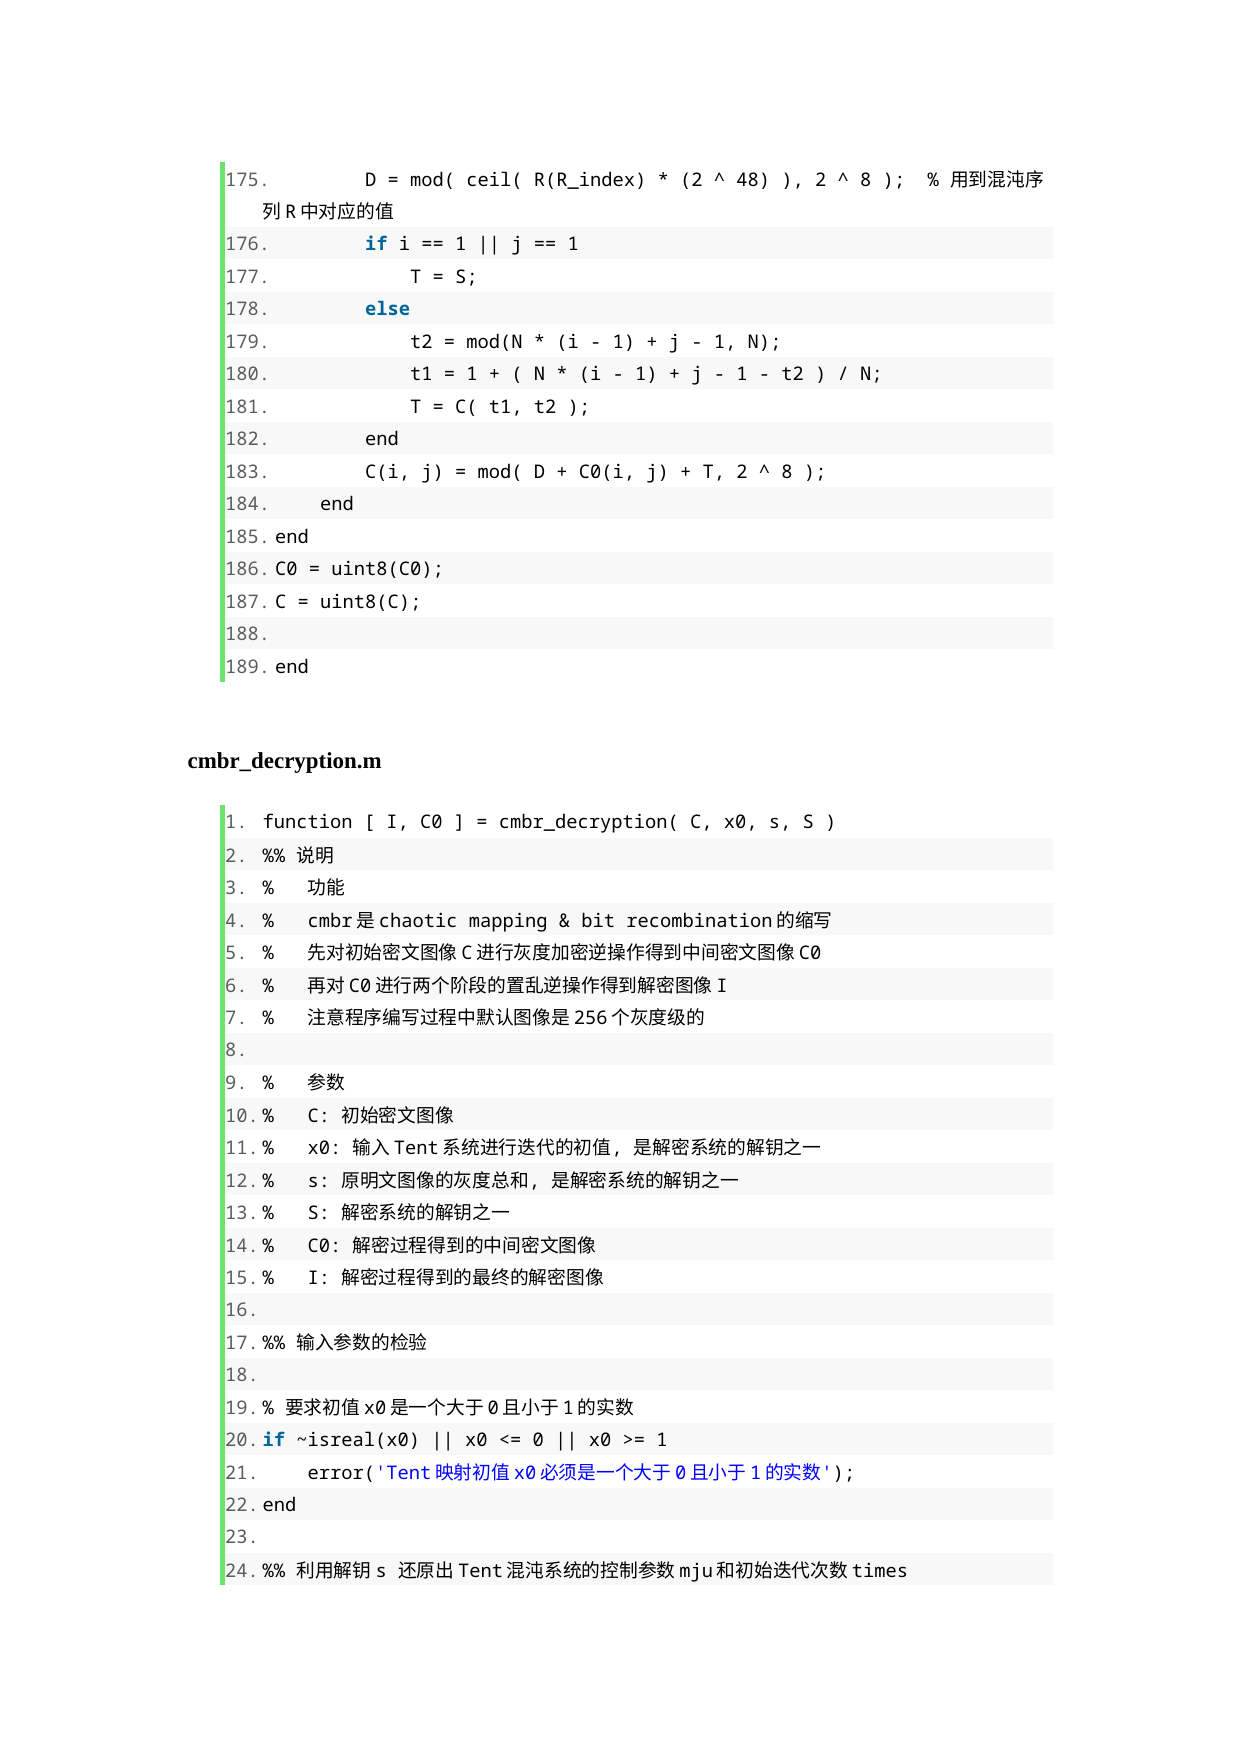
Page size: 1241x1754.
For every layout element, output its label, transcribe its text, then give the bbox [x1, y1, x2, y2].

list % 再对C0进行两个阶段的置乱逆操作得到解密图像I [225, 968, 1053, 1000]
list T = S; [225, 259, 1053, 292]
text cmbr_decryption.m [187, 744, 1053, 776]
list if i == 1 || j == 1 [225, 227, 1053, 259]
list %% 说明 [225, 838, 1053, 870]
list C0 = uint8(C0); [225, 552, 1053, 584]
list end [225, 649, 1053, 682]
list C = uint8(C); [225, 584, 1053, 617]
list end [225, 519, 1053, 552]
list end [225, 487, 1053, 519]
list T = C( t1, t2 ); [225, 389, 1053, 422]
list % x0: 输入Tent系统进行迭代的初值, 是解密系统的解钥之一 [225, 1130, 1053, 1163]
list % 注意程序编写过程中默认图像是256个灰度级的 [225, 1000, 1053, 1033]
list %% 利用解钥 s 还原出Tent混沌系统的控制参数mju和初始迭代次数times [225, 1553, 1053, 1585]
list % S: 解密系统的解钥之一 [225, 1195, 1053, 1228]
list if ~isreal(x0) || x0 <= 0 || x0 >= 1 [225, 1423, 1053, 1455]
list else [225, 292, 1053, 324]
list % C0: 解密过程得到的中间密文图像 [225, 1228, 1053, 1260]
list % 先对初始密文图像C进行灰度加密逆操作得到中间密文图像C0 [225, 935, 1053, 968]
list D = mod( ceil( R(R_index) * (2 ^ 48) ), 2 ^ 8 ); % 用到混沌序列R中对应的值 [225, 162, 1053, 227]
list %% 输入参数的检验 [225, 1325, 1053, 1358]
list error('Tent映射初值x0必须是一个大于0且小于1的实数'); [225, 1455, 1053, 1488]
list t1 = 1 + ( N * (i - 1) + j - 1 - t2 ) / N; [225, 357, 1053, 389]
list function [ I, C0 ] = cmbr_decryption( C, x0, s, S ) [225, 805, 1053, 838]
list % I: 解密过程得到的最终的解密图像 [225, 1260, 1053, 1293]
list t2 = mod(N * (i - 1) + j - 1, N); [225, 324, 1053, 357]
list % 要求初值x0是一个大于0且小于1的实数 [225, 1390, 1053, 1423]
list % s: 原明文图像的灰度总和, 是解密系统的解钥之一 [225, 1163, 1053, 1195]
list % cmbr是chaotic mapping & bit recombination的缩写 [225, 903, 1053, 935]
list % C: 初始密文图像 [225, 1098, 1053, 1130]
list end [225, 422, 1053, 454]
list end [225, 1488, 1053, 1520]
list % 参数 [225, 1065, 1053, 1098]
list C(i, j) = mod( D + C0(i, j) + T, 2 ^ 8 ); [225, 454, 1053, 487]
list % 功能 [225, 870, 1053, 903]
